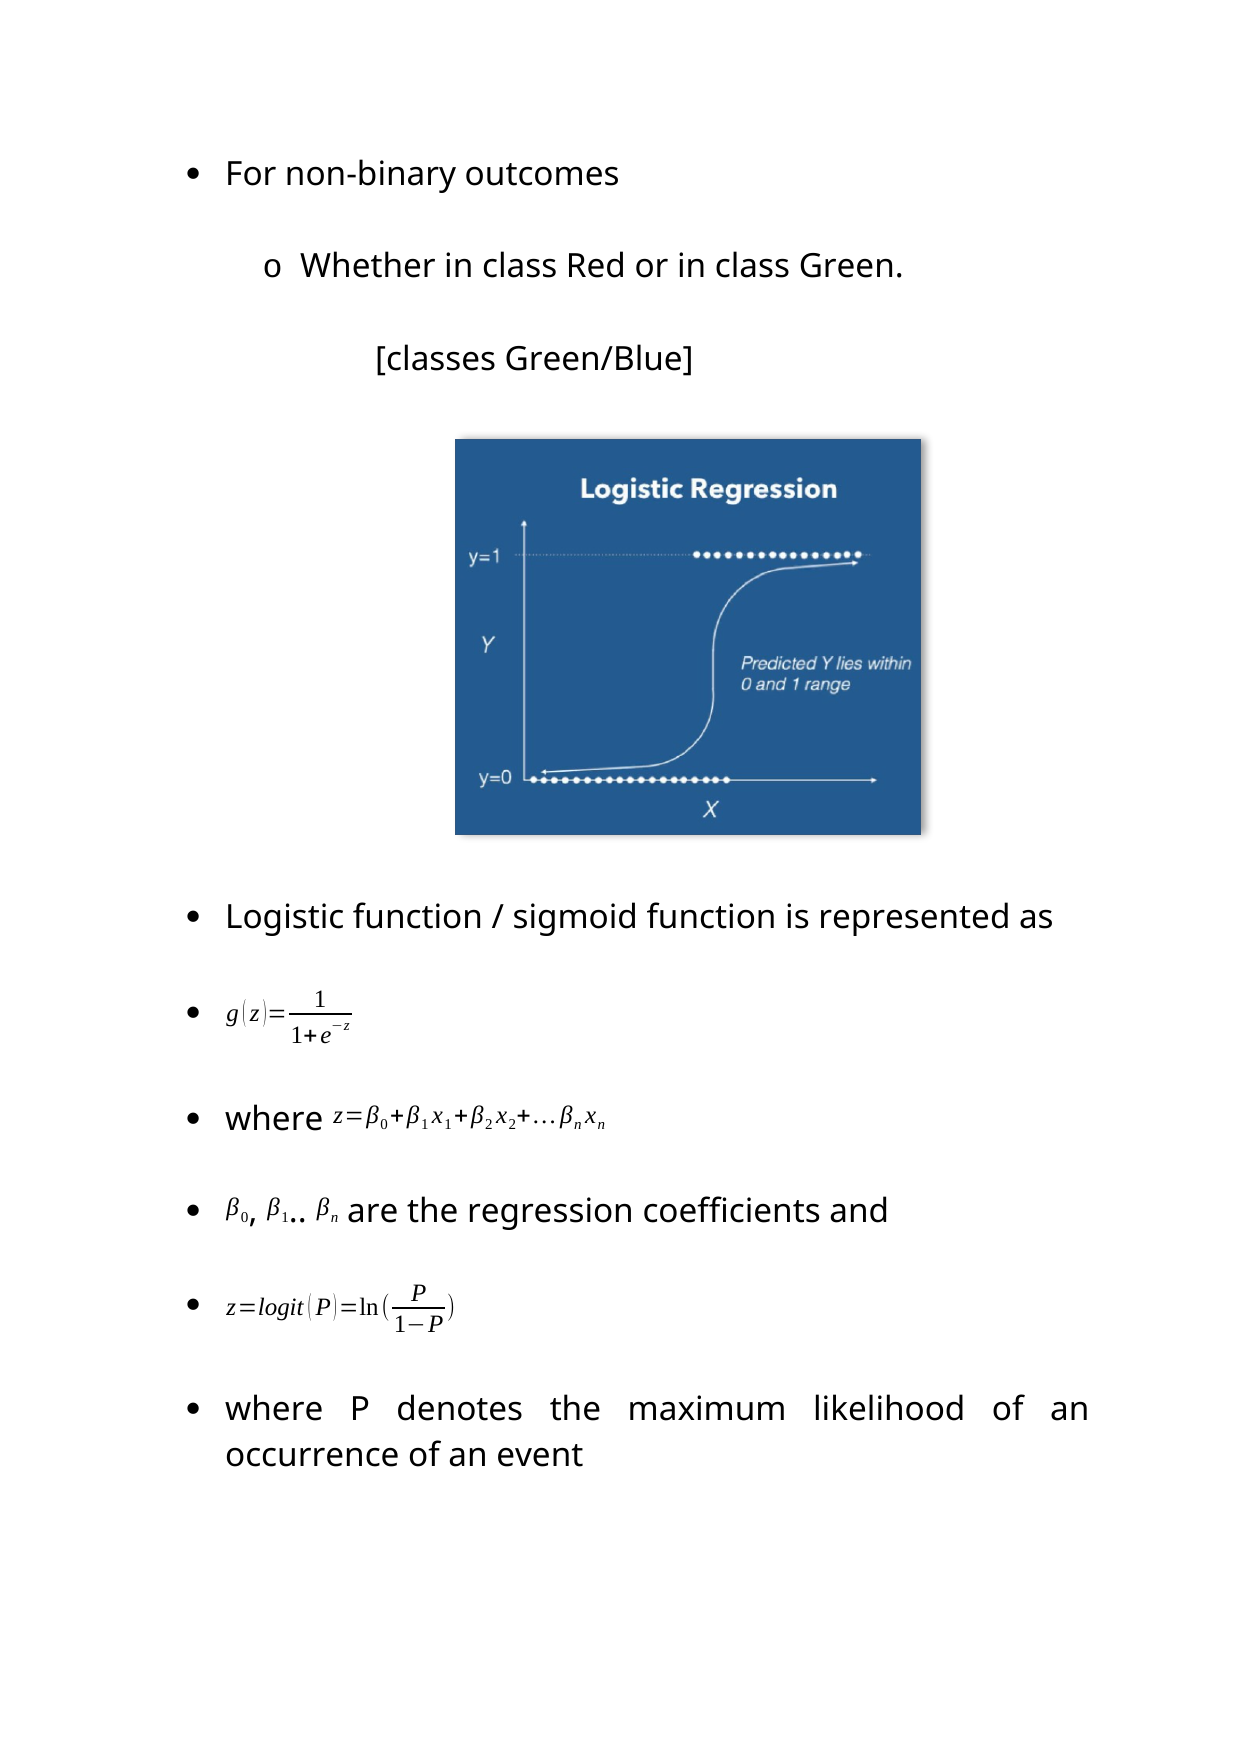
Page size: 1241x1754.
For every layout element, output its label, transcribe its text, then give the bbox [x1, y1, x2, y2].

list Whether in class Red or in class Green. [262, 242, 1090, 288]
picture [456, 440, 920, 834]
text [classes Green/Blue] [300, 335, 1090, 380]
list , .. are the regression coefficients and [187, 1187, 1090, 1232]
list where [187, 1094, 1090, 1140]
list Logistic function / sigmoid function is represented as [187, 893, 1090, 938]
list where P denotes the maximum likelihood of an occurrence of an event [187, 1385, 1090, 1476]
list For non-binary outcomes [187, 150, 1090, 195]
